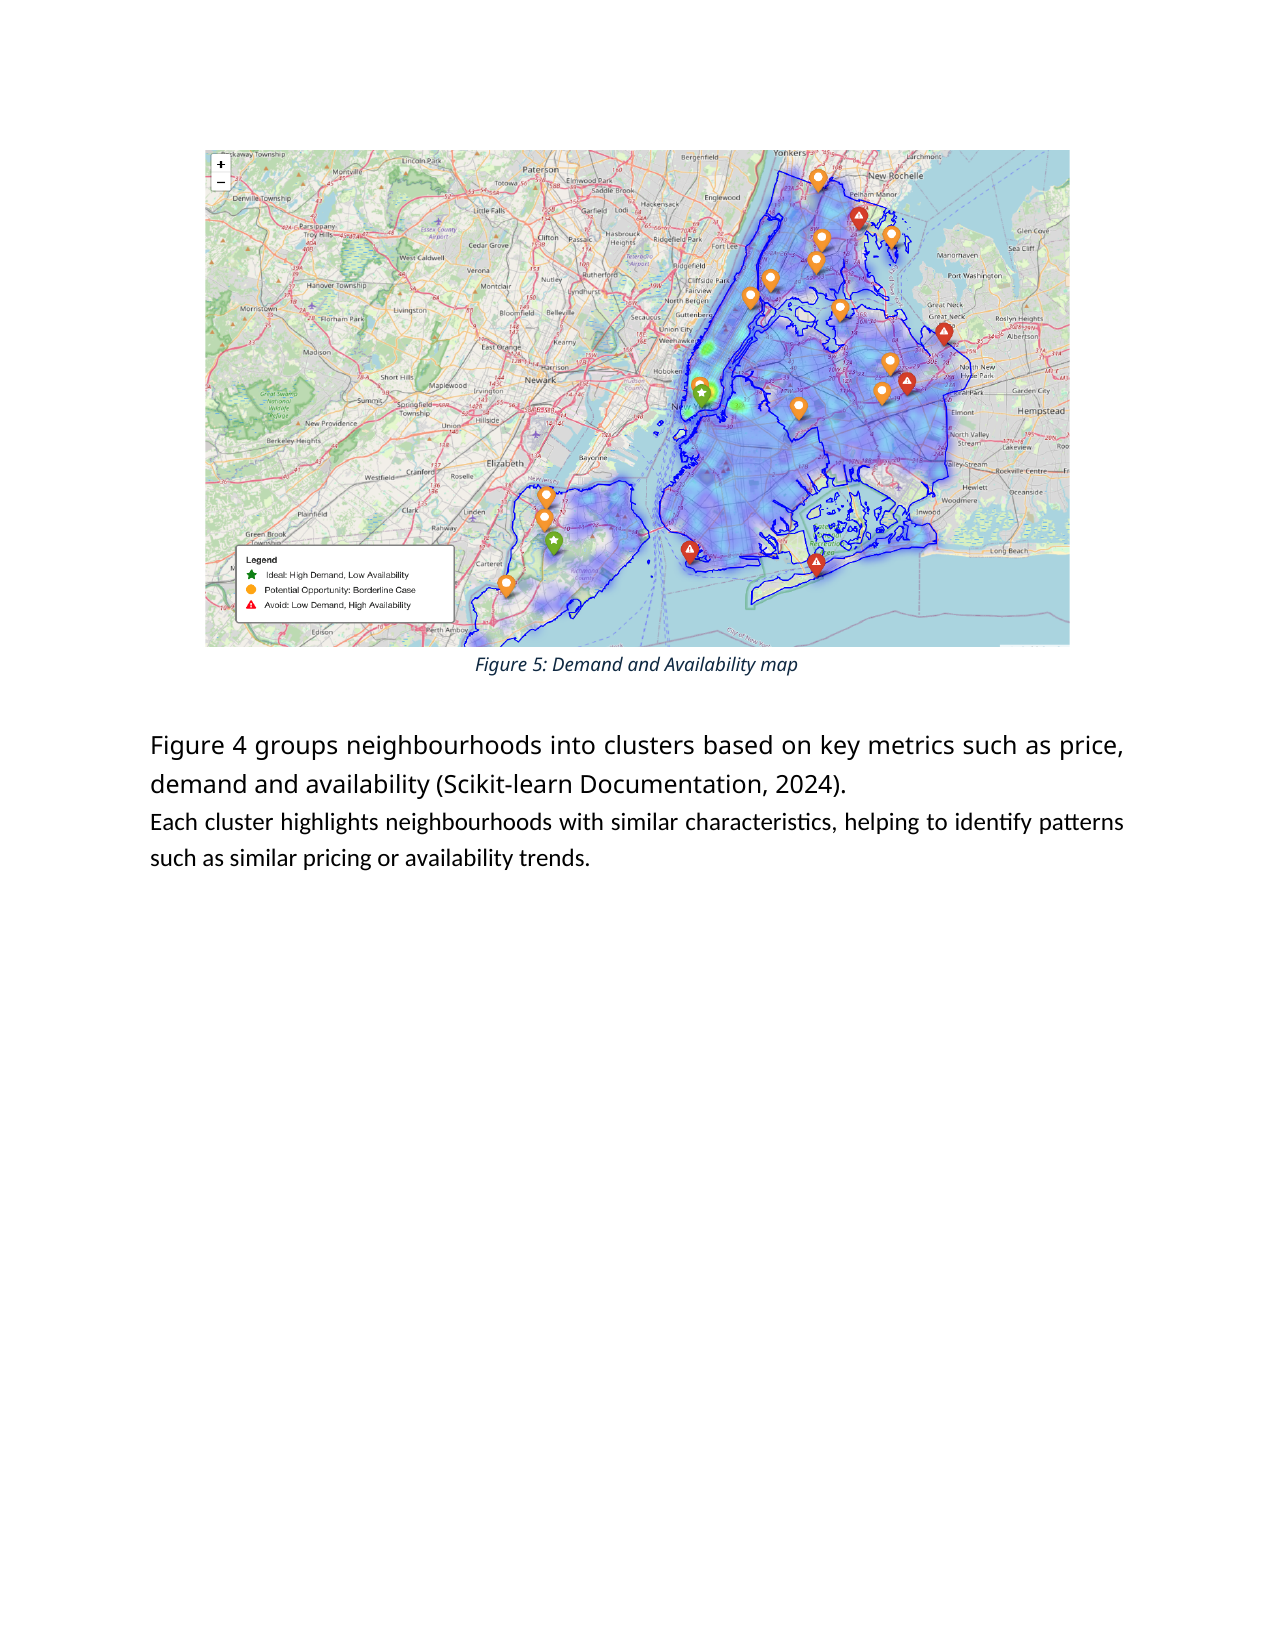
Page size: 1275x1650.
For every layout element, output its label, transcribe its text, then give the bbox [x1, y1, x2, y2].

text Figure 5: Demand and Availability map [150, 652, 1125, 677]
picture [205, 150, 1070, 647]
text Each cluster highlights neighbourhoods with similar characteristics, helping to identify patterns such as similar pricing or availability trends. [150, 807, 1125, 872]
text Figure 4 groups neighbourhoods into clusters based on key metrics such as price, demand and availability (Scikit-learn Documentation, 2024). [150, 728, 1125, 801]
